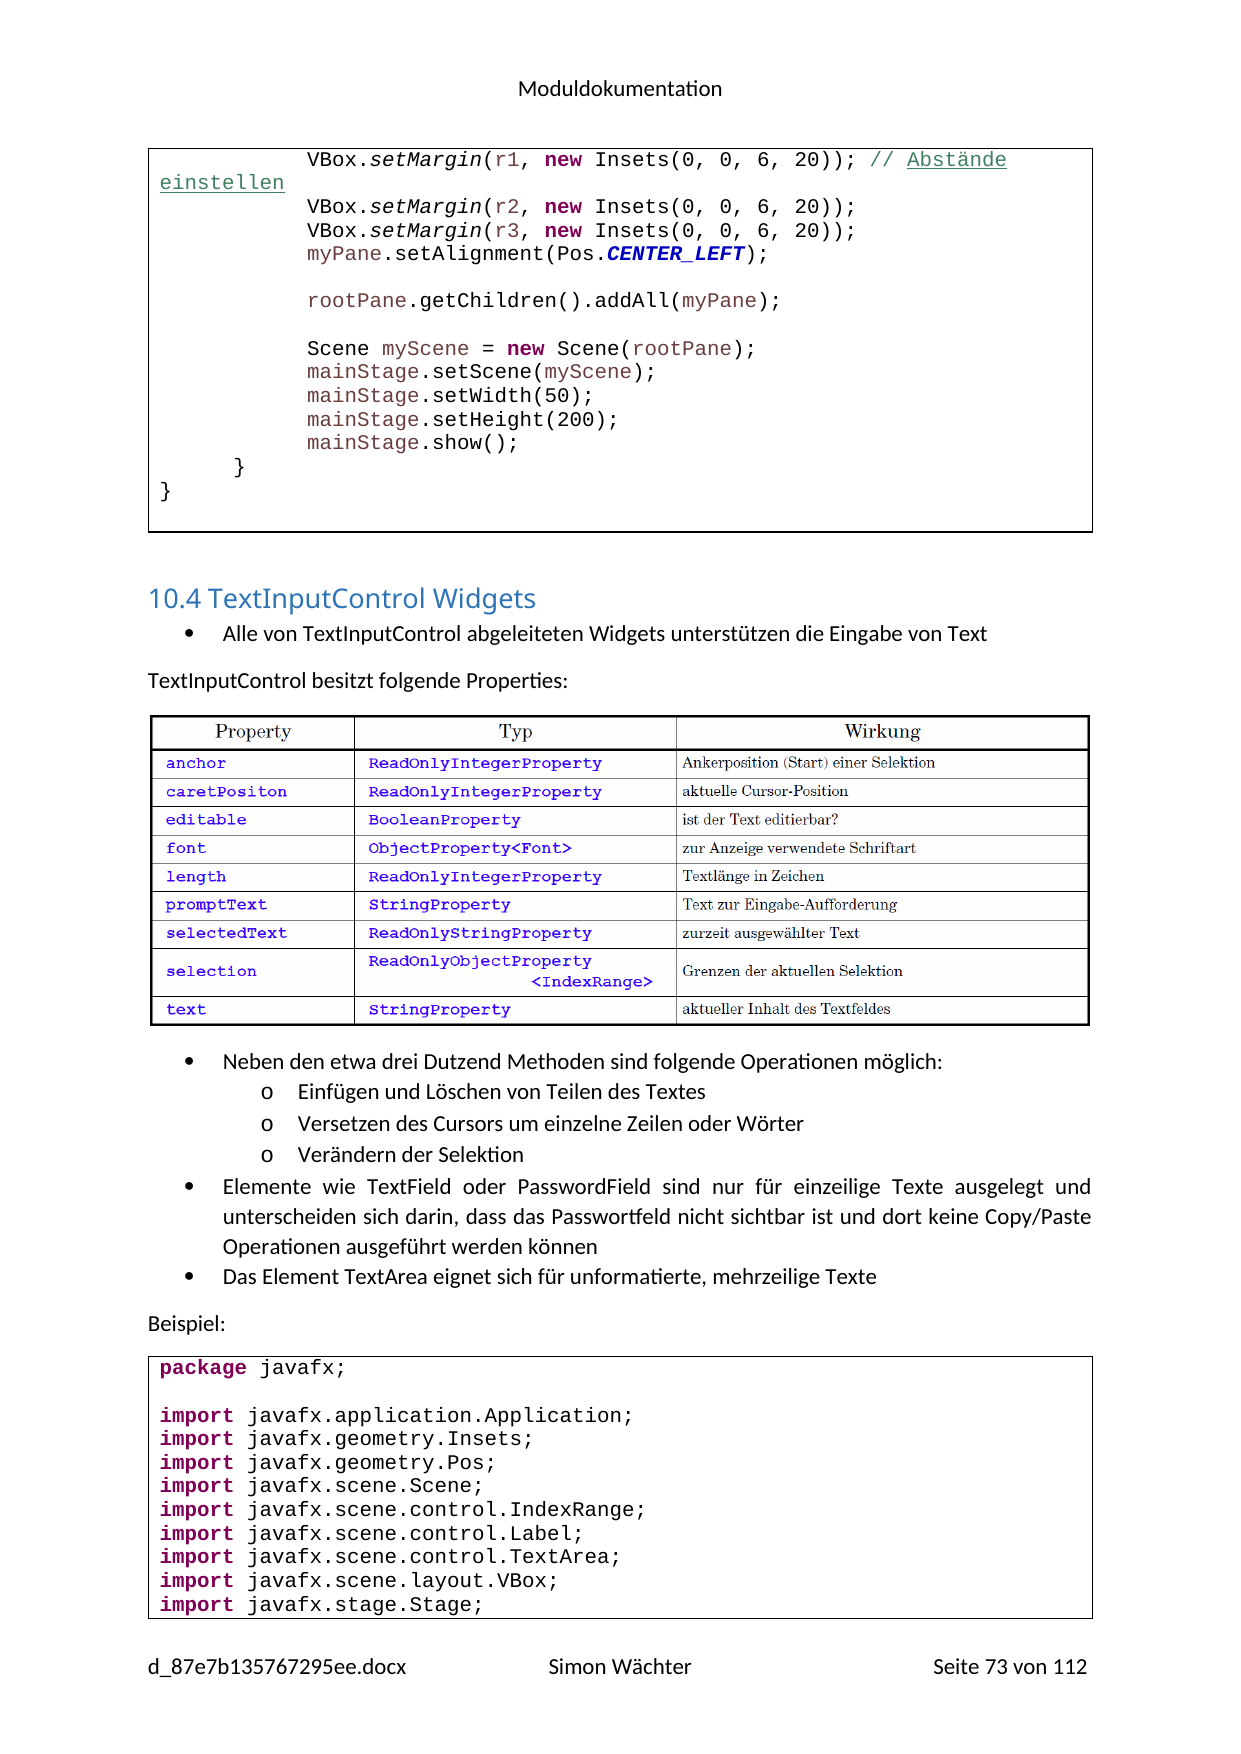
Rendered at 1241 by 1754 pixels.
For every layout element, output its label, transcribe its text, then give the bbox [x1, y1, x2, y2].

picture [147, 712, 1093, 1029]
list Alle von TextInputControl abgeleiteten Widgets unterstützen die Eingabe von Text [185, 619, 1093, 647]
list Versetzen des Cursors um einzelne Zeilen oder Wörter [260, 1109, 1093, 1138]
list Verändern der Selektion [260, 1140, 1093, 1169]
list Das Element TextArea eignet sich für unformatierte, mehrzeilige Texte [185, 1262, 1093, 1291]
text TextInputControl besitzt folgende Properties: [148, 666, 1093, 694]
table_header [149, 149, 1092, 531]
list Neben den etwa drei Dutzend Methoden sind folgende Operationen möglich: [185, 1047, 1093, 1075]
subtitle TextInputControl Widgets [148, 579, 1093, 616]
list Elemente wie TextField oder PasswordField sind nur für einzeilige Texte ausgelegt und unterscheiden sich darin, dass das Passwortfeld nicht sichtbar ist und dort keine Copy/Paste Operationen ausgeführt werden können [185, 1172, 1093, 1260]
text Beispiel: [148, 1309, 1093, 1337]
list Einfügen und Löschen von Teilen des Textes [260, 1077, 1093, 1107]
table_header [149, 1357, 1092, 1617]
